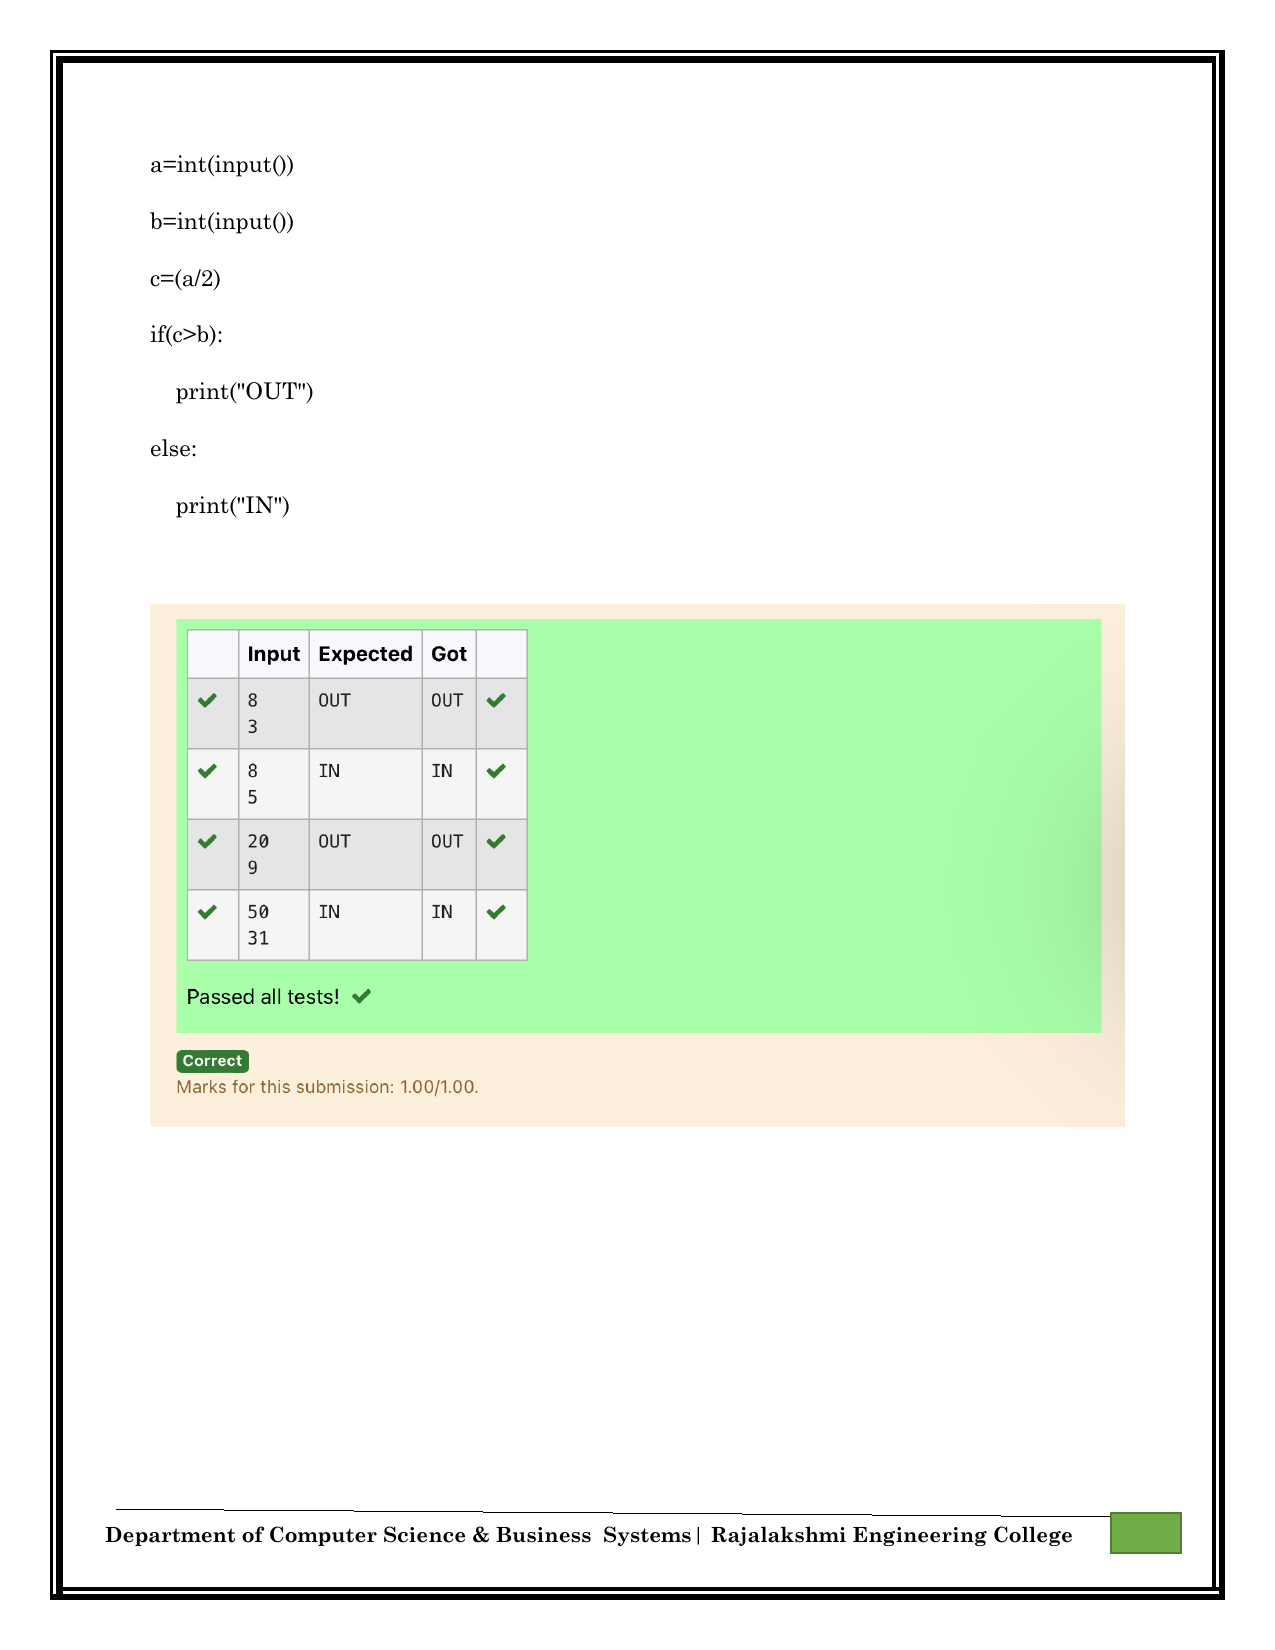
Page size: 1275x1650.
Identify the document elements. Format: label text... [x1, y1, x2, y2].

text if(c>b): [150, 320, 1125, 348]
text a=int(input()) [150, 150, 1125, 178]
text b=int(input()) [150, 207, 1125, 234]
text print("IN") [150, 491, 1125, 518]
text else: [150, 434, 1125, 461]
text print("OUT") [150, 377, 1125, 405]
picture [150, 604, 1125, 1132]
text c=(a/2) [150, 263, 1125, 291]
